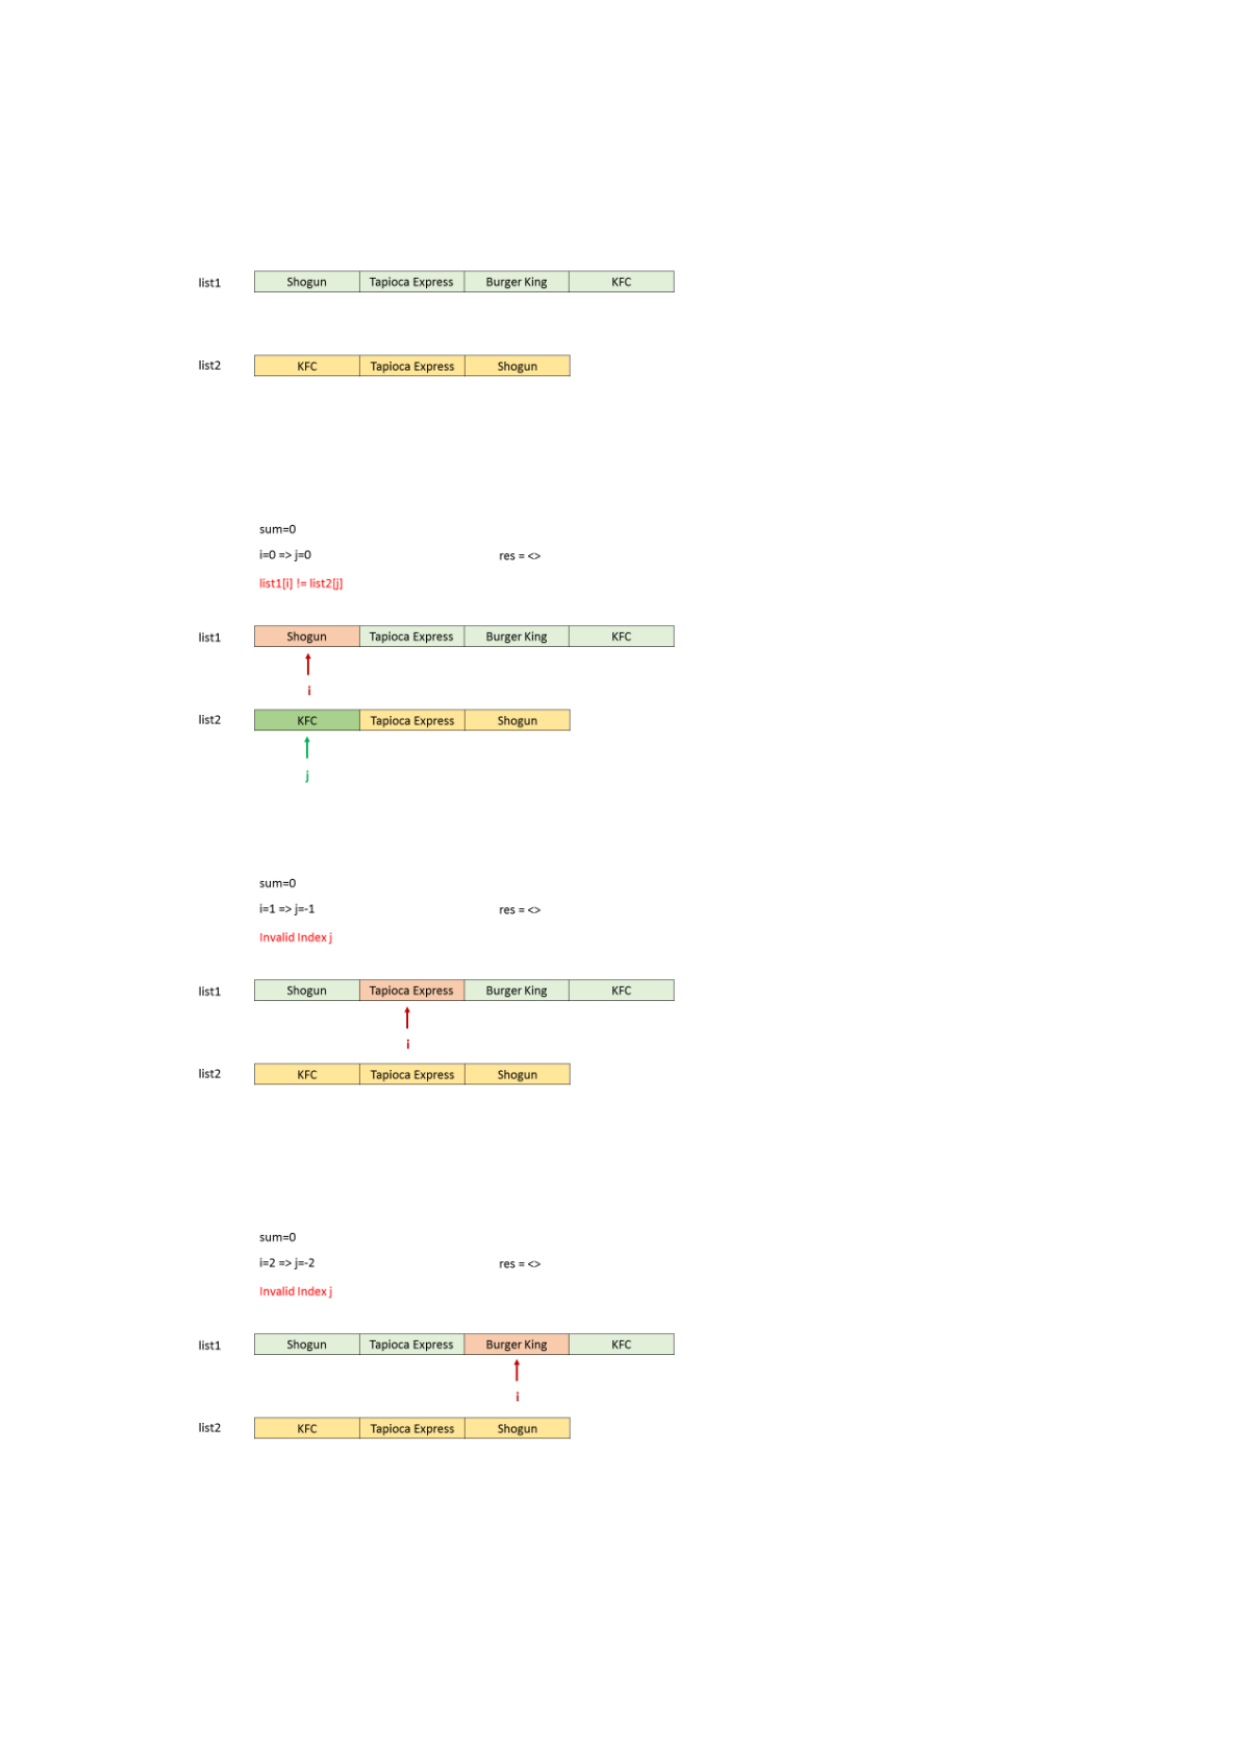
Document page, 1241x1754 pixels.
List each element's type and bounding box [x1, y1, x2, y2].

picture [150, 150, 778, 1567]
